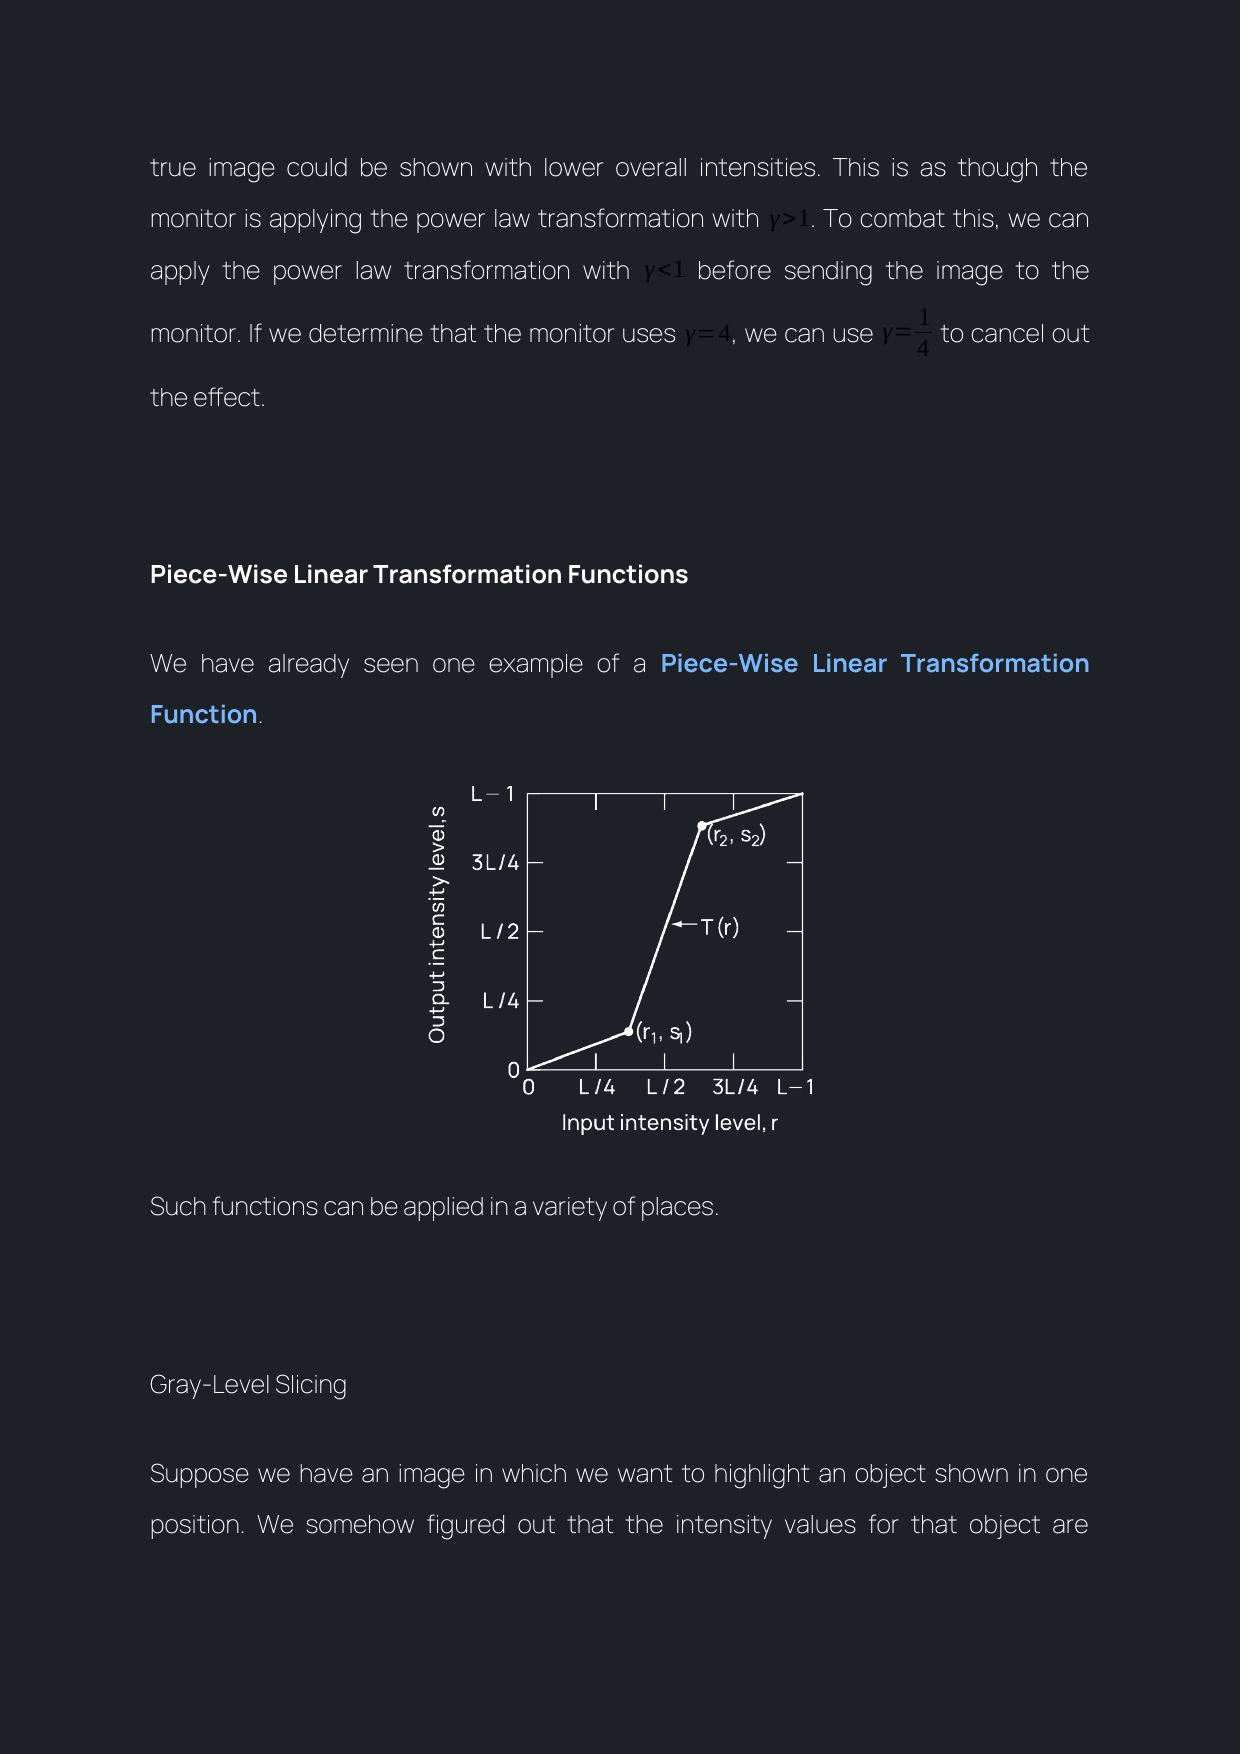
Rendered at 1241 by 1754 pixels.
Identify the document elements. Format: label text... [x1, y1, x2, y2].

text Such functions can be applied in a variety of places. [150, 1189, 1090, 1223]
subtitle Gray-Level Slicing [150, 1367, 1090, 1401]
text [150, 1455, 1090, 1541]
subtitle Piece-Wise Linear Transformation Functions [150, 557, 1090, 591]
text We have already seen one example of a Piece-Wise Linear Transformation Function. [150, 646, 1090, 731]
picture [428, 786, 812, 1135]
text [150, 150, 1090, 414]
